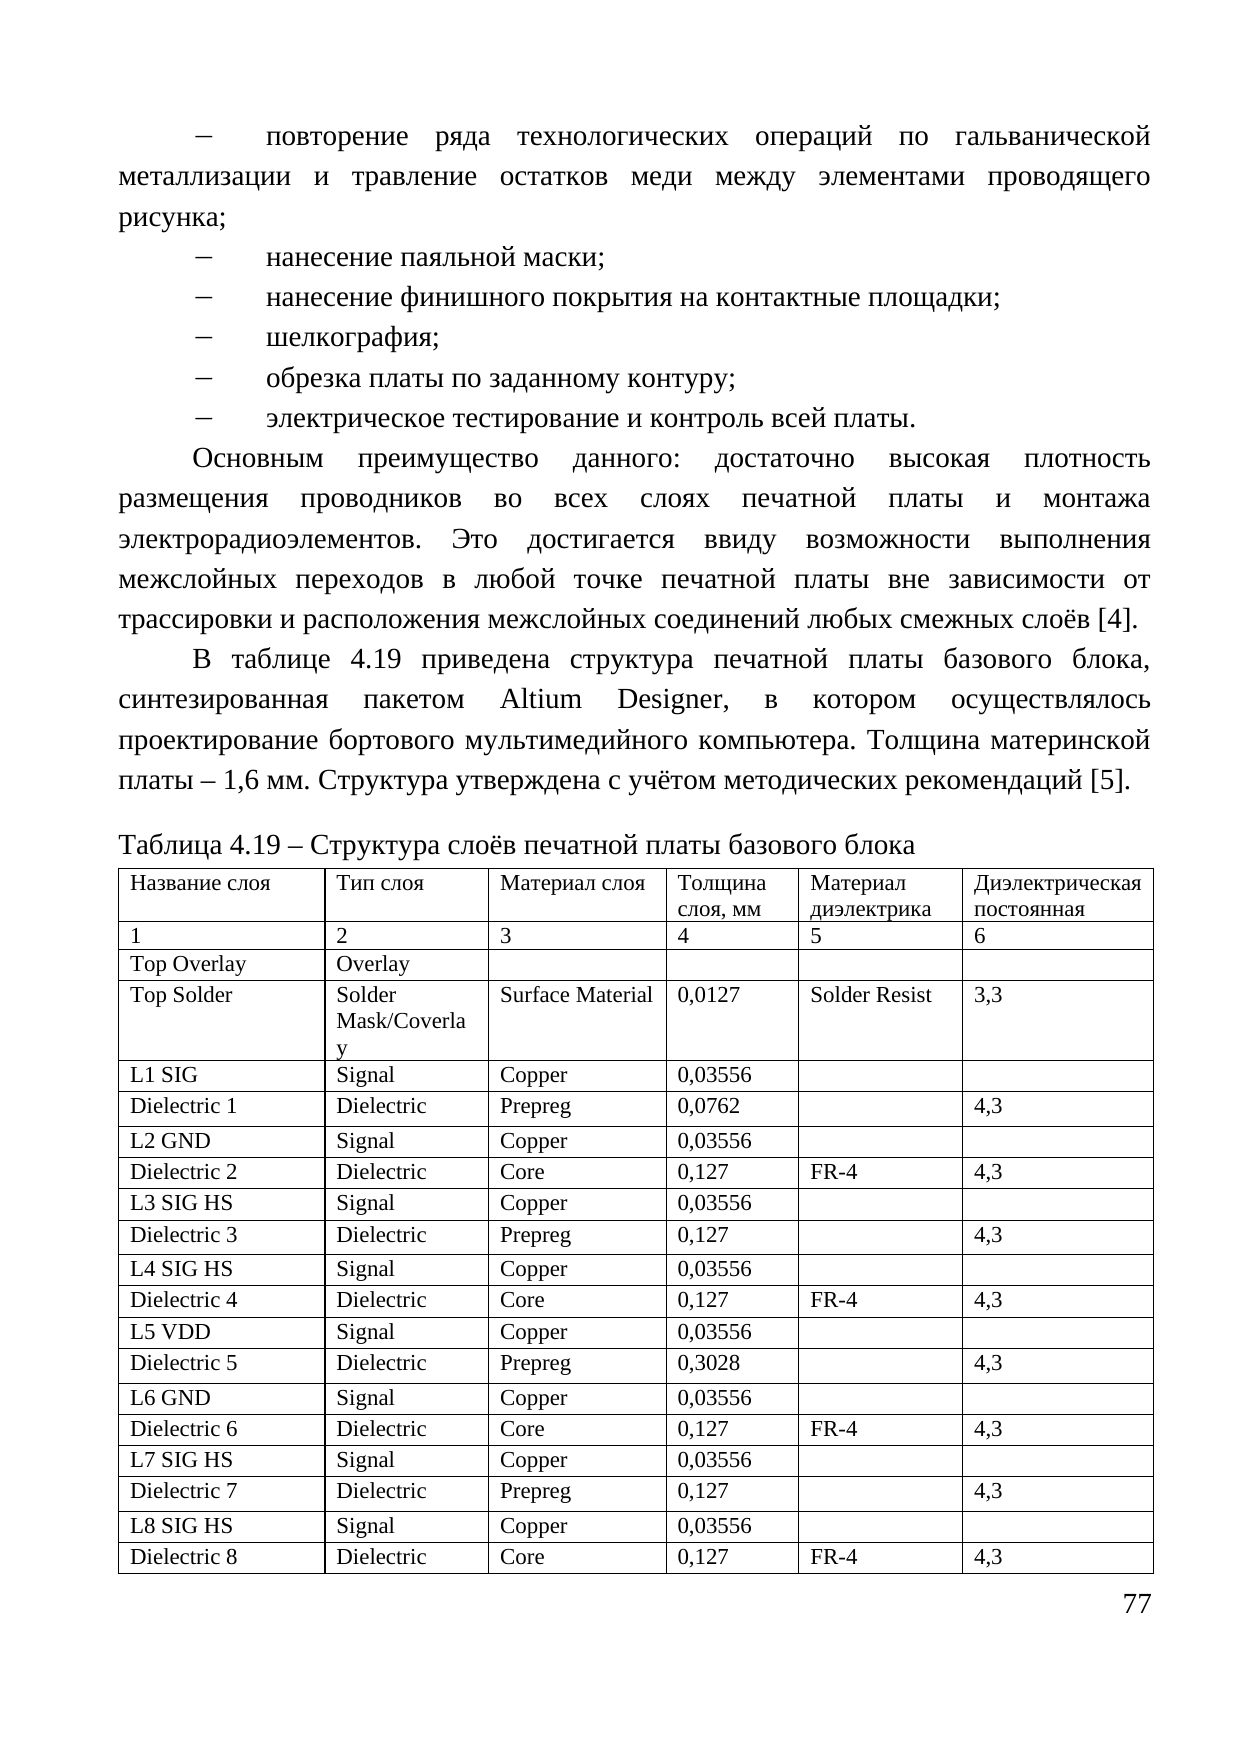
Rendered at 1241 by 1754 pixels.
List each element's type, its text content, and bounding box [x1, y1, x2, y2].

table_cell 0,03556 [667, 1318, 798, 1348]
table_cell 4,3 [963, 1092, 1153, 1126]
table_cell Overlay [326, 950, 488, 980]
table_header Толщина слоя, мм [667, 869, 798, 921]
table_cell Prepreg [489, 1092, 666, 1126]
table_cell L3 SIG HS [119, 1189, 324, 1219]
table_cell [799, 1477, 962, 1511]
table_cell Core [489, 1543, 666, 1573]
table_cell 4,3 [963, 1158, 1153, 1188]
table_cell [799, 950, 962, 980]
table_cell 0,127 [667, 1286, 798, 1317]
text В таблице 4.19 приведена структура печатной платы базового блока, синтезированная пакетом Altium Designer, в котором осуществлялось проектирование бортового мультимедийного компьютера. Толщина материнской платы – 1,6 мм. Структура утверждена с учётом методических рекомендаций [5]. [118, 641, 1152, 796]
table_cell [667, 950, 798, 980]
table_cell Dielectric 8 [119, 1543, 324, 1573]
table_cell Dielectric [326, 1349, 488, 1382]
text электрическое тестирование и контроль всей платы. [118, 400, 1152, 434]
text обрезка платы по заданному контуру; [118, 360, 1152, 393]
table_cell 4,3 [963, 1286, 1153, 1317]
table_cell FR-4 [799, 1415, 962, 1445]
table_cell Signal [326, 1384, 488, 1414]
table_cell [963, 1189, 1153, 1219]
table_cell Dielectric [326, 1477, 488, 1511]
table_cell 4,3 [963, 1543, 1153, 1573]
text повторение ряда технологических операций по гальванической металлизации и травление остатков меди между элементами проводящего рисунка; [118, 118, 1152, 232]
table_cell L6 GND [119, 1384, 324, 1414]
table_cell [799, 1384, 962, 1414]
table_cell 6 [963, 922, 1153, 949]
table_cell [799, 1255, 962, 1285]
table_cell Top Solder [119, 981, 324, 1060]
table_cell Core [489, 1158, 666, 1188]
table_cell Copper [489, 1512, 666, 1542]
table_cell Solder Mask/Coverlay [326, 981, 488, 1060]
table_cell 0,03556 [667, 1255, 798, 1285]
table_cell 4,3 [963, 1415, 1153, 1445]
table_cell 0,03556 [667, 1189, 798, 1219]
table_cell [799, 1512, 962, 1542]
table_cell 0,0127 [667, 981, 798, 1060]
table_cell [799, 1349, 962, 1382]
table_cell 0,127 [667, 1158, 798, 1188]
table_cell [963, 1255, 1153, 1285]
table_cell Signal [326, 1255, 488, 1285]
table_cell Signal [326, 1446, 488, 1476]
table_cell 4,3 [963, 1477, 1153, 1511]
table_cell Copper [489, 1446, 666, 1476]
table_cell L4 SIG HS [119, 1255, 324, 1285]
table_cell Signal [326, 1318, 488, 1348]
table_cell 4,3 [963, 1349, 1153, 1382]
table_cell L7 SIG HS [119, 1446, 324, 1476]
text шелкография; [118, 319, 1152, 353]
table_cell 0,03556 [667, 1061, 798, 1091]
table_header Диэлектрическая постоянная [963, 869, 1153, 921]
table_cell Core [489, 1286, 666, 1317]
table_cell 0,03556 [667, 1127, 798, 1157]
table_cell Dielectric [326, 1092, 488, 1126]
text Основным преимущество данного: достаточно высокая плотность размещения проводников во всех слоях печатной платы и монтажа электрорадиоэлементов. Это достигается ввиду возможности выполнения межслойных переходов в любой точке печатной платы вне зависимости от трассировки и расположения межслойных соединений любых смежных слоёв [4]. [118, 440, 1152, 635]
table_cell Dielectric [326, 1158, 488, 1188]
table_cell Copper [489, 1189, 666, 1219]
table_cell Signal [326, 1512, 488, 1542]
table_header Материал диэлектрика [799, 869, 962, 921]
table_cell Surface Material [489, 981, 666, 1060]
table_cell 3 [489, 922, 666, 949]
table_cell Signal [326, 1061, 488, 1091]
table_cell 0,127 [667, 1477, 798, 1511]
table_cell Copper [489, 1318, 666, 1348]
table_cell Dielectric 2 [119, 1158, 324, 1188]
table_cell 0,0762 [667, 1092, 798, 1126]
table_cell [799, 1189, 962, 1219]
table_cell Core [489, 1415, 666, 1445]
table_cell FR-4 [799, 1286, 962, 1317]
table_cell [963, 1061, 1153, 1091]
table_cell Signal [326, 1127, 488, 1157]
table_cell 0,3028 [667, 1349, 798, 1382]
table_header Тип слоя [326, 869, 488, 921]
table_cell 0,127 [667, 1221, 798, 1254]
table_cell [963, 1512, 1153, 1542]
table_cell [963, 950, 1153, 980]
table_header Материал слоя [489, 869, 666, 921]
table_cell 0,127 [667, 1415, 798, 1445]
table_cell FR-4 [799, 1158, 962, 1188]
text нанесение финишного покрытия на контактные площадки; [118, 279, 1152, 313]
table_cell 3,3 [963, 981, 1153, 1060]
text нанесение паяльной маски; [118, 239, 1152, 272]
table_cell 5 [799, 922, 962, 949]
table_cell Dielectric 7 [119, 1477, 324, 1511]
table_cell [963, 1384, 1153, 1414]
table_cell [963, 1127, 1153, 1157]
table_cell 1 [119, 922, 324, 949]
table_cell 4,3 [963, 1221, 1153, 1254]
table_cell [799, 1127, 962, 1157]
table_cell [799, 1446, 962, 1476]
table_cell L8 SIG HS [119, 1512, 324, 1542]
table_cell [799, 1092, 962, 1126]
table_cell Copper [489, 1384, 666, 1414]
table_cell Dielectric [326, 1286, 488, 1317]
table_cell L2 GND [119, 1127, 324, 1157]
table_cell 0,03556 [667, 1446, 798, 1476]
text Таблица 4.19 – Структура слоёв печатной платы базового блока [118, 827, 1152, 861]
table_cell Copper [489, 1127, 666, 1157]
table_cell FR-4 [799, 1543, 962, 1573]
table_cell Dielectric [326, 1543, 488, 1573]
table_cell [799, 1221, 962, 1254]
table_cell 2 [326, 922, 488, 949]
table_cell Dielectric 1 [119, 1092, 324, 1126]
table_cell Dielectric 5 [119, 1349, 324, 1382]
table_cell [963, 1446, 1153, 1476]
table_cell Prepreg [489, 1349, 666, 1382]
table_cell Dielectric [326, 1221, 488, 1254]
table_cell Solder Resist [799, 981, 962, 1060]
table_cell [799, 1318, 962, 1348]
table_cell Top Overlay [119, 950, 324, 980]
table_header Название слоя [119, 869, 324, 921]
table_cell Dielectric 3 [119, 1221, 324, 1254]
table_cell [963, 1318, 1153, 1348]
table_cell Dielectric [326, 1415, 488, 1445]
table_cell [489, 950, 666, 980]
table_cell L1 SIG [119, 1061, 324, 1091]
table_cell Dielectric 4 [119, 1286, 324, 1317]
table_cell Prepreg [489, 1221, 666, 1254]
table_cell Copper [489, 1255, 666, 1285]
table_cell L5 VDD [119, 1318, 324, 1348]
table_cell Signal [326, 1189, 488, 1219]
table_cell Prepreg [489, 1477, 666, 1511]
table_cell 4 [667, 922, 798, 949]
table_cell 0,03556 [667, 1384, 798, 1414]
table_cell 0,03556 [667, 1512, 798, 1542]
table_cell Dielectric 6 [119, 1415, 324, 1445]
table_cell Copper [489, 1061, 666, 1091]
table_cell [799, 1061, 962, 1091]
table_cell 0,127 [667, 1543, 798, 1573]
